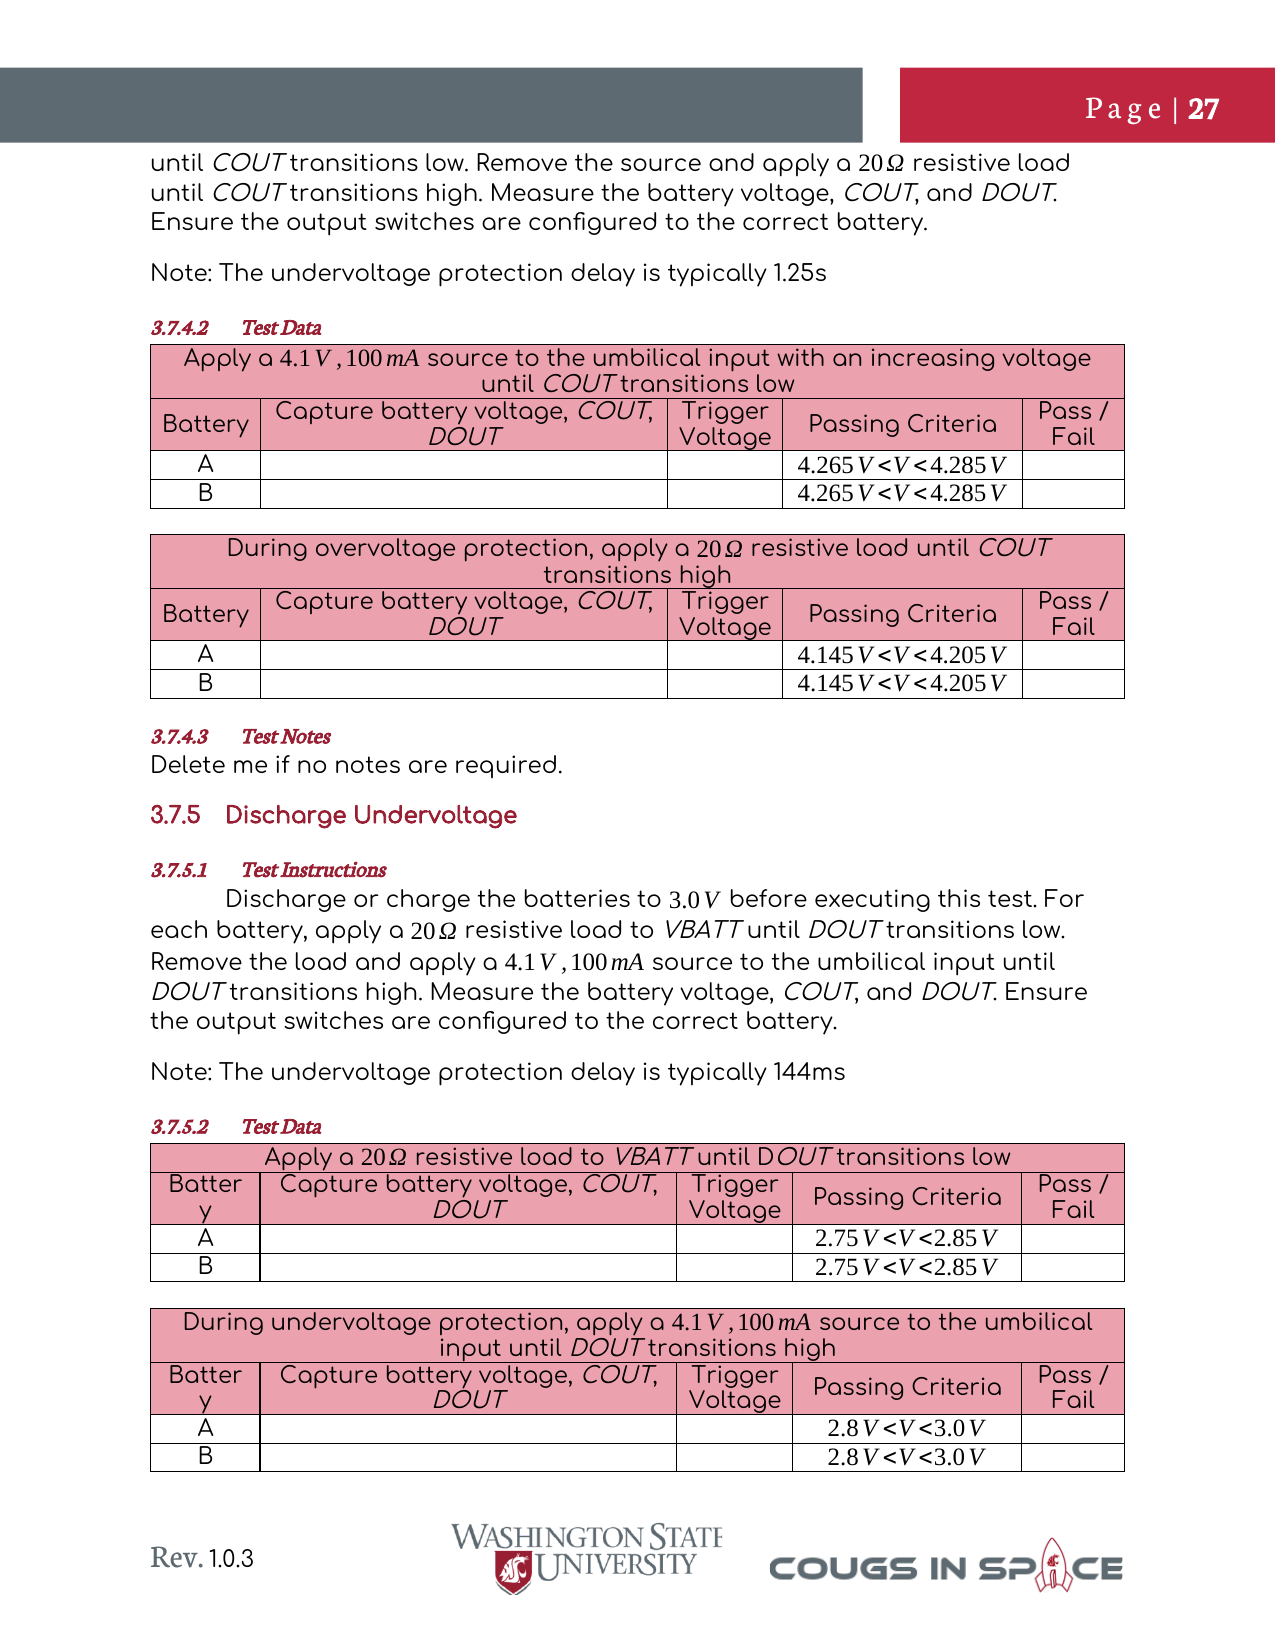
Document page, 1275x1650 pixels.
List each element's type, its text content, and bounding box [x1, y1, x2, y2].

table_cell [261, 1415, 676, 1442]
table_cell [677, 1444, 792, 1471]
table_cell Passing Criteria [793, 1173, 1021, 1224]
text Note: The undervoltage protection delay is typically 144ms [150, 1060, 1125, 1085]
table_cell Passing Criteria [783, 399, 1022, 450]
table_cell [783, 641, 1022, 669]
table_cell [1022, 1225, 1124, 1252]
table_cell [783, 451, 1022, 479]
text Discharge or charge the batteries to before executing this test. For each battery, apply a resistive load to VBATT until DOUT transitions low. Remove the load and apply a source to the umbilical input until DOUT transitions high. Measure the battery voltage, COUT, and DOUT. Ensure the output switches are configured to the correct battery. [150, 886, 1125, 1035]
table_cell [261, 1444, 676, 1471]
table_cell B [151, 670, 260, 698]
table_header During overvoltage protection, apply a resistive load until COUT transitions high [151, 535, 1124, 588]
table_cell [1023, 480, 1124, 508]
table_cell Capture battery voltage, COUT, DOUT [261, 589, 667, 640]
table_cell [668, 670, 782, 698]
table_cell Pass / Fail [1023, 589, 1124, 640]
table_cell B [151, 480, 260, 508]
table_cell [1023, 641, 1124, 669]
table_cell [261, 670, 667, 698]
table_cell [261, 641, 667, 669]
table_cell A [151, 1415, 259, 1442]
table_header Apply a source to the umbilical input with an increasing voltage until COUT transitions low [151, 345, 1124, 398]
table_cell [261, 451, 667, 479]
table_cell [783, 670, 1022, 698]
text Note: The undervoltage protection delay is typically 1.25s [150, 261, 1125, 286]
table_cell Trigger Voltage [668, 589, 782, 640]
table_cell Pass / Fail [1022, 1173, 1124, 1224]
table_cell [261, 1225, 676, 1252]
table_cell Passing Criteria [783, 589, 1022, 640]
subtitle Test Instructions [150, 853, 1125, 882]
table_cell Battery [151, 589, 260, 640]
table_cell A [151, 451, 260, 479]
table_cell [793, 1444, 1021, 1471]
table_cell Capture battery voltage, COUT, DOUT [261, 1363, 676, 1414]
table_cell [1023, 451, 1124, 479]
table_cell Passing Criteria [793, 1363, 1021, 1414]
table_cell Pass / Fail [1022, 1363, 1124, 1414]
table_cell [668, 451, 782, 479]
table_cell [783, 480, 1022, 508]
text Delete me if no notes are required. [150, 753, 1125, 778]
table_cell [1022, 1254, 1124, 1281]
table_cell Battery [151, 1363, 259, 1414]
subtitle Test Data [150, 1110, 1125, 1139]
table_cell [1022, 1444, 1124, 1471]
picture [769, 1537, 1123, 1594]
table_cell [261, 480, 667, 508]
table_cell Trigger Voltage [677, 1363, 792, 1414]
table_cell B [151, 1254, 259, 1281]
table_cell Capture battery voltage, COUT, DOUT [261, 399, 667, 450]
table_cell [677, 1254, 792, 1281]
table_cell A [151, 1225, 259, 1252]
table_cell Capture battery voltage, COUT, DOUT [261, 1173, 676, 1224]
table_cell [668, 480, 782, 508]
table_cell [793, 1254, 1021, 1281]
table_cell [793, 1225, 1021, 1252]
table_cell Pass / Fail [1023, 399, 1124, 450]
table_cell [668, 641, 782, 669]
table_cell Battery [151, 1173, 259, 1224]
subtitle Test Data [150, 311, 1125, 340]
table_cell [1023, 670, 1124, 698]
table_cell B [151, 1444, 259, 1471]
table_cell [677, 1415, 792, 1442]
table_header Apply a resistive load to VBATT until DOUT transitions low [151, 1144, 1124, 1172]
subtitle Discharge Undervoltage [150, 803, 1125, 828]
table_cell [1022, 1415, 1124, 1442]
table_cell Trigger Voltage [668, 399, 782, 450]
table_cell Battery [151, 399, 260, 450]
table_header During undervoltage protection, apply a source to the umbilical input until DOUT transitions high [151, 1309, 1124, 1362]
table_cell Trigger Voltage [677, 1173, 792, 1224]
picture [450, 1522, 723, 1595]
table_cell A [151, 641, 260, 669]
table_cell [261, 1254, 676, 1281]
subtitle Test Notes [150, 719, 1125, 748]
table_cell [793, 1415, 1021, 1442]
table_cell [677, 1225, 792, 1252]
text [150, 150, 1125, 236]
